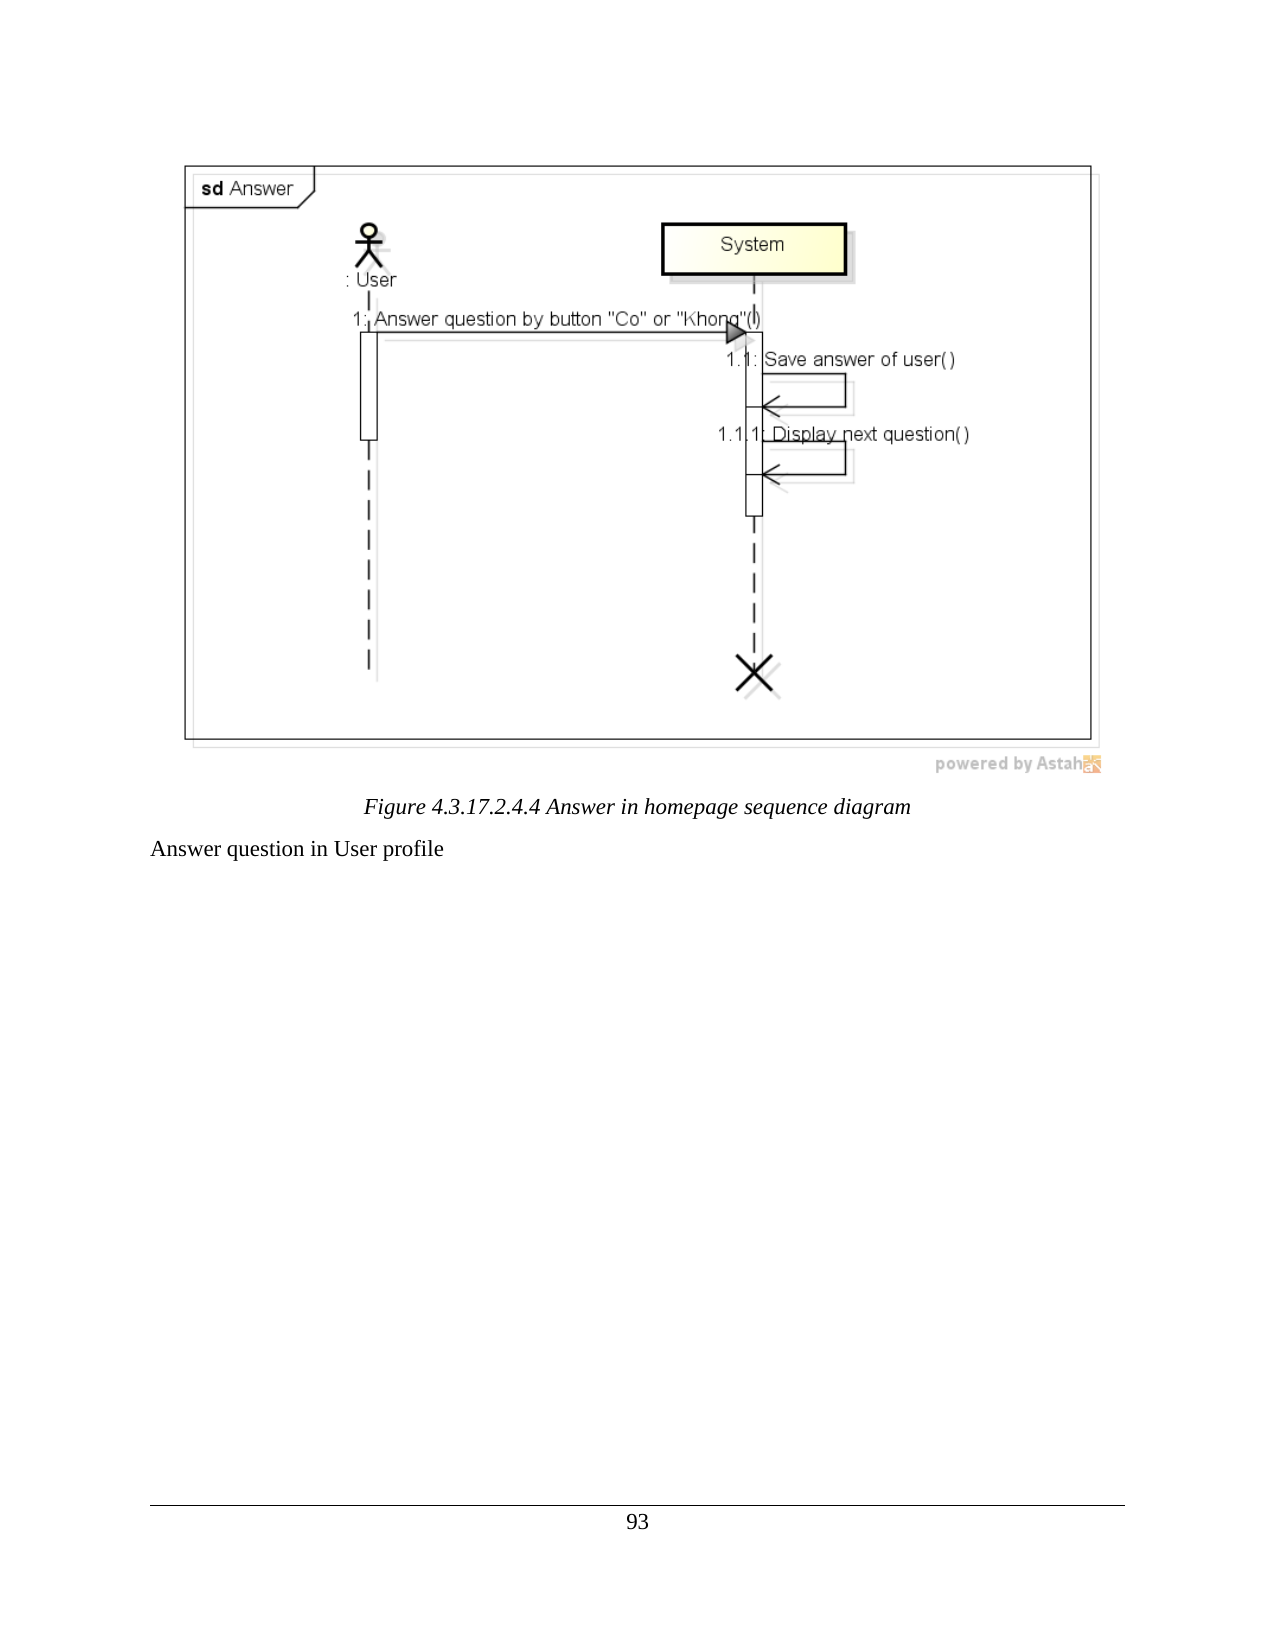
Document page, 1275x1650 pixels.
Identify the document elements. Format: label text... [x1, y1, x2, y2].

text Figure 4.3.17.2.4.4 Answer in homepage sequence diagram [150, 793, 1125, 820]
picture [168, 150, 1107, 779]
text Answer question in User profile [150, 835, 1125, 861]
